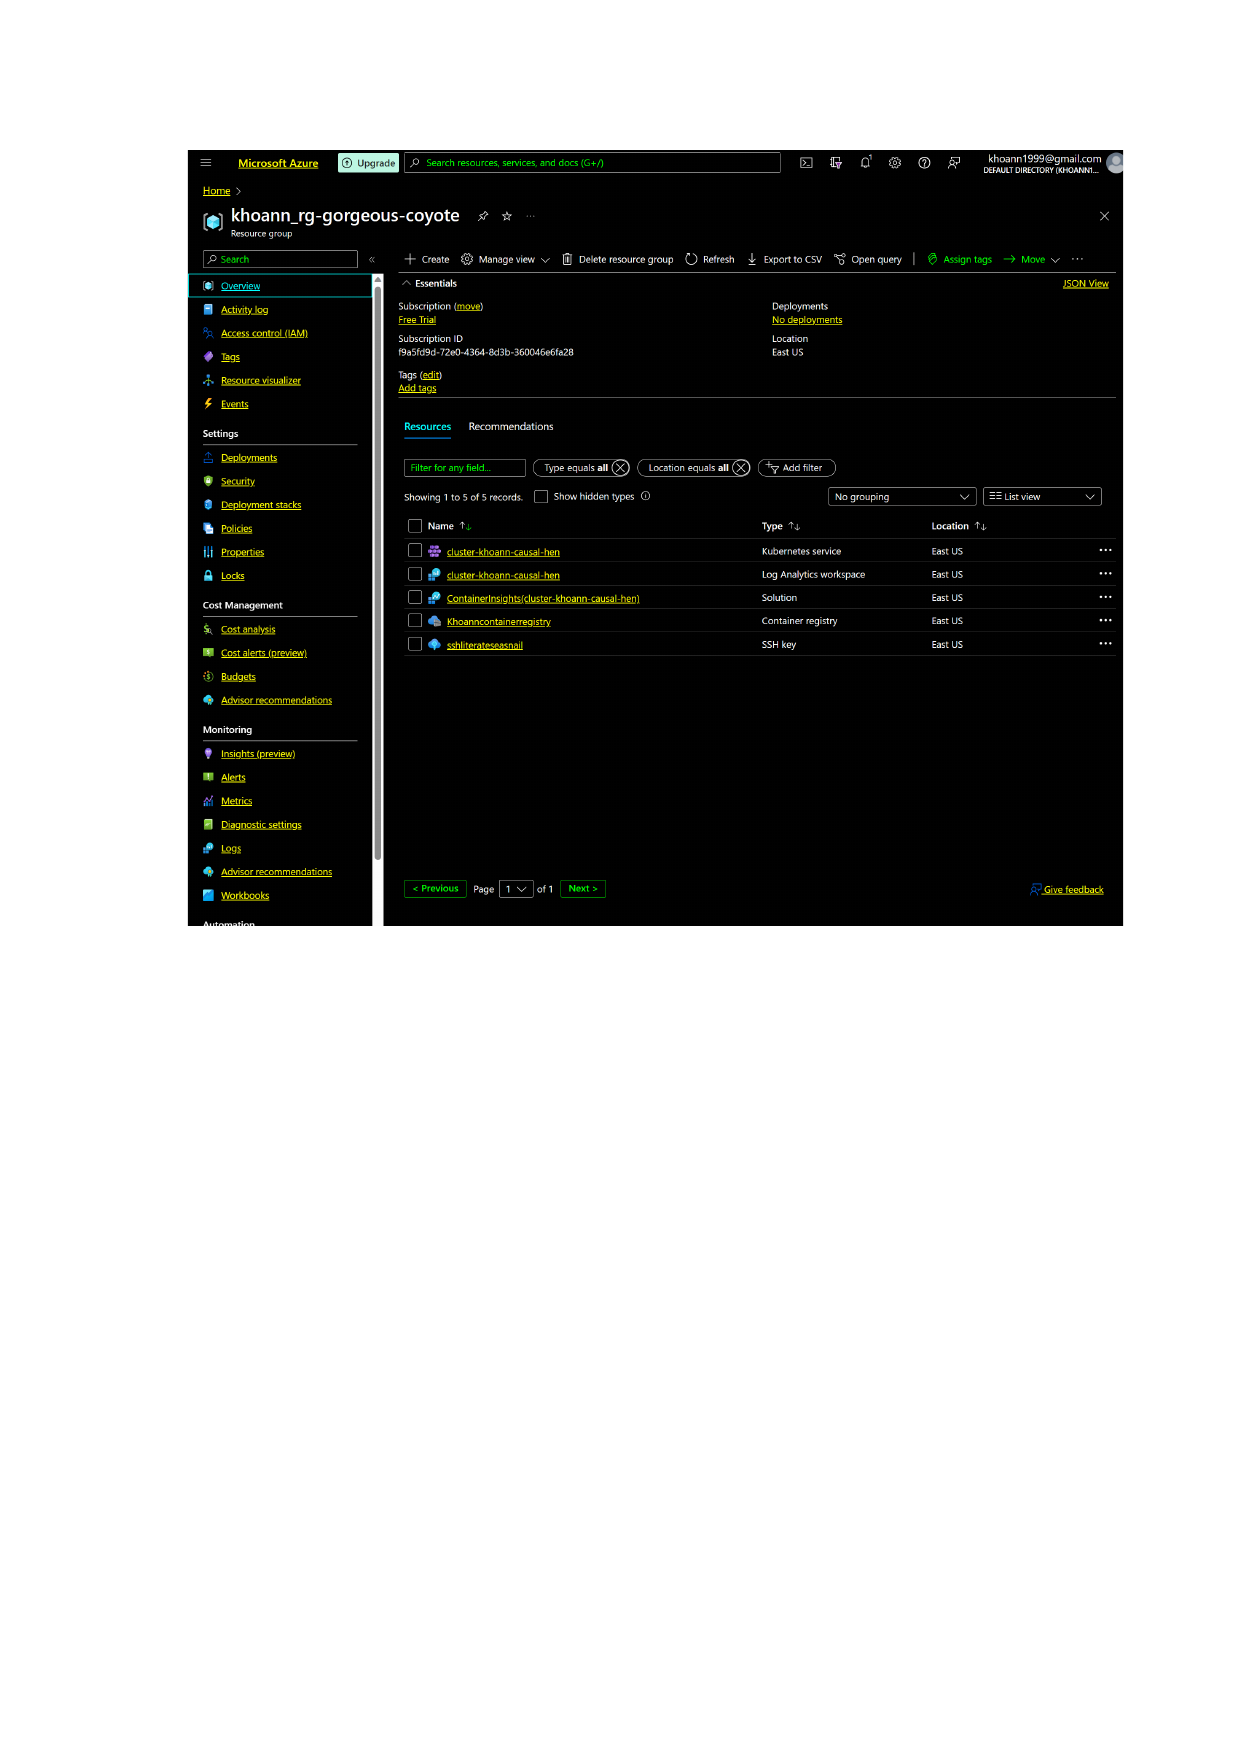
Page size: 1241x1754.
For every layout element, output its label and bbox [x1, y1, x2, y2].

picture [187, 150, 1124, 926]
